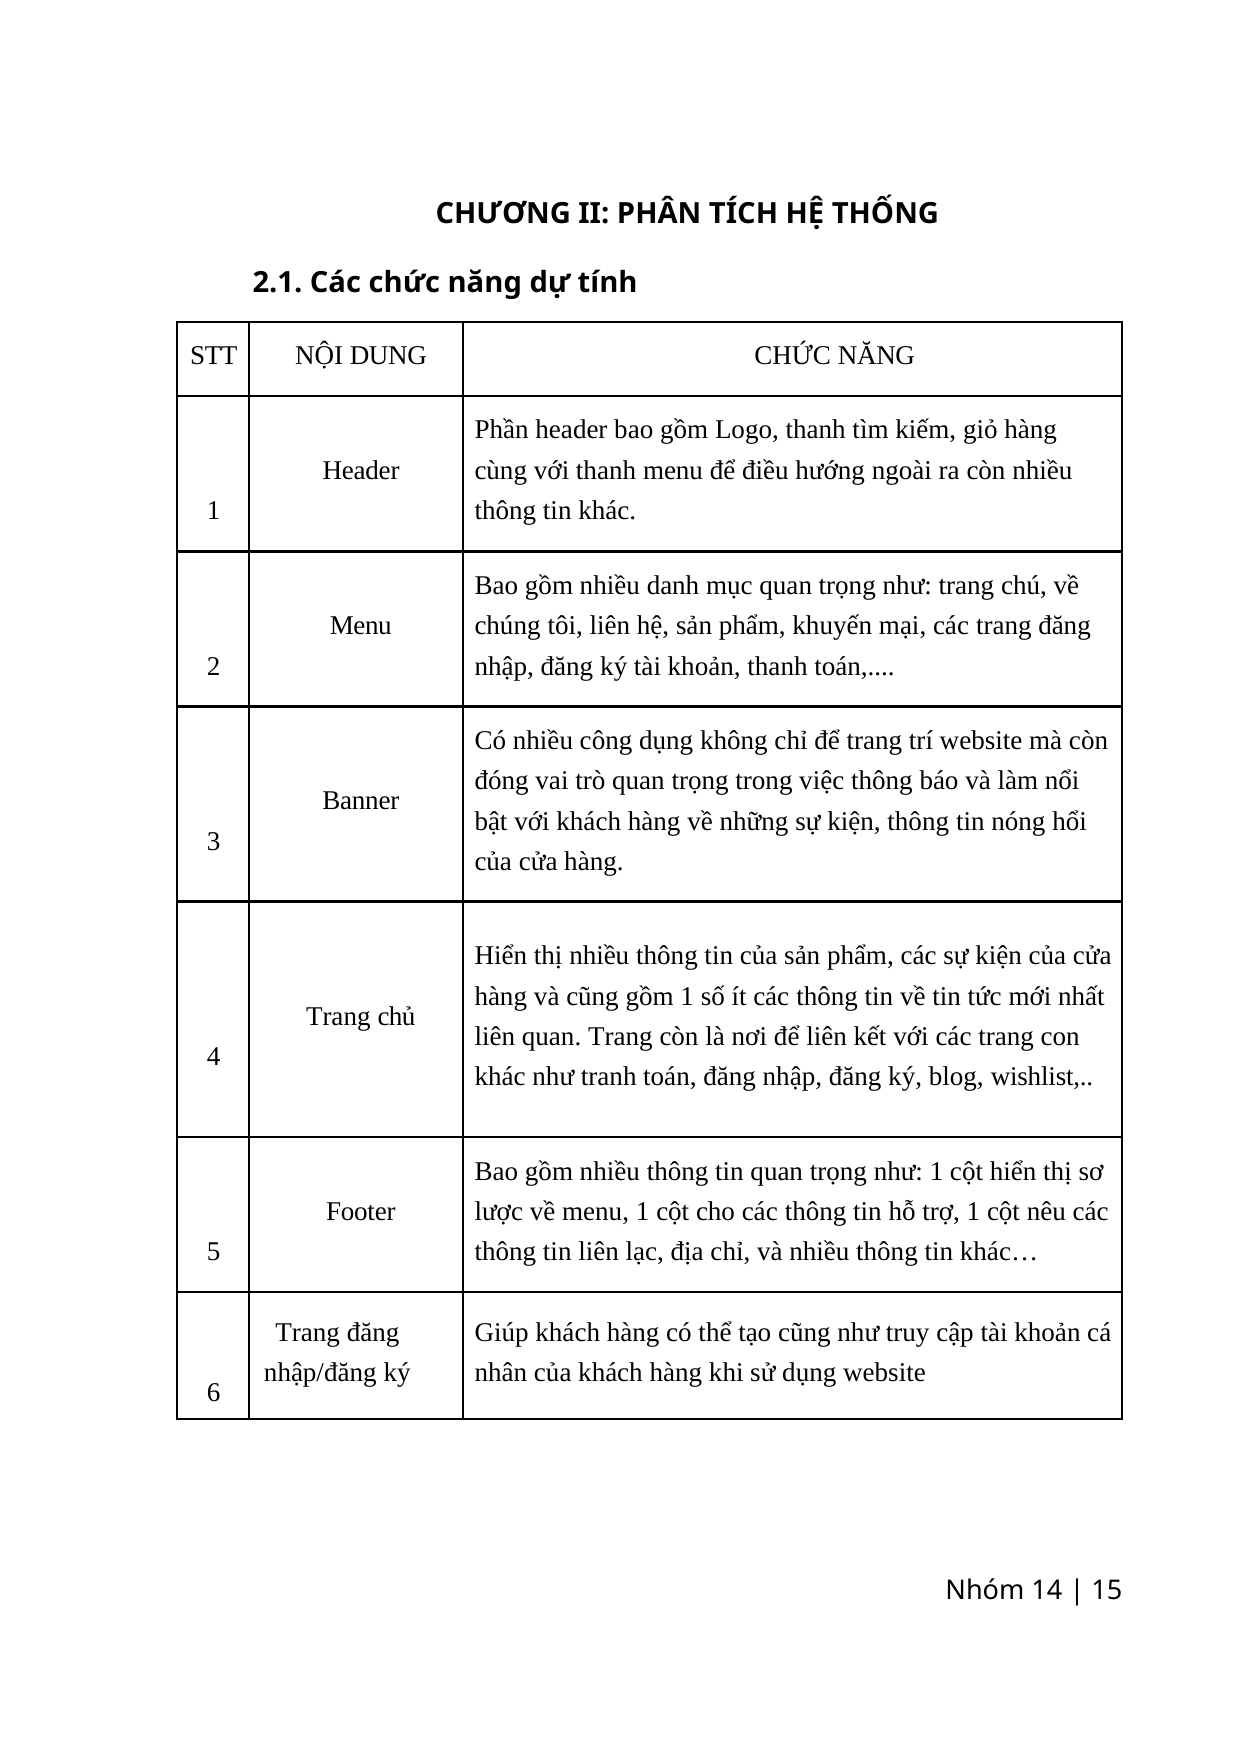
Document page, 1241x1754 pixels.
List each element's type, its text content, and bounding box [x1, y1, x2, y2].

table_cell Trang chủ [250, 903, 462, 1136]
table_cell 5 [178, 1138, 248, 1291]
table_cell 1 [178, 397, 248, 550]
table_cell Menu [250, 553, 462, 705]
table_cell 2 [178, 553, 248, 705]
table_cell Bao gồm nhiều thông tin quan trọng như: 1 cột hiển thị sơ lược về menu, 1 cột cho các thông tin hỗ trợ, 1 cột nêu các thông tin liên lạc, địa chỉ, và nhiều thông tin khác… [464, 1138, 1121, 1291]
subtitle CHƯƠNG II: PHÂN TÍCH HỆ THỐNG [177, 193, 1122, 232]
table_cell Banner [250, 708, 462, 900]
table_cell Footer [250, 1138, 462, 1291]
table_header CHỨC NĂNG [464, 323, 1121, 394]
table_header STT [178, 323, 248, 394]
table_cell Giúp khách hàng có thể tạo cũng như truy cập tài khoản cá nhân của khách hàng khi sử dụng website [464, 1293, 1121, 1418]
table_cell Hiển thị nhiều thông tin của sản phẩm, các sự kiện của cửa hàng và cũng gồm 1 số ít các thông tin về tin tức mới nhất liên quan. Trang còn là nơi để liên kết với các trang con khác như tranh toán, đăng nhập, đăng ký, blog, wishlist,.. [464, 903, 1121, 1136]
table_cell 6 [178, 1293, 248, 1418]
table_cell Bao gồm nhiều danh mục quan trọng như: trang chú, về chúng tôi, liên hệ, sản phẩm, khuyến mại, các trang đăng nhập, đăng ký tài khoản, thanh toán,.... [464, 553, 1121, 705]
table_cell Có nhiều công dụng không chỉ để trang trí website mà còn đóng vai trò quan trọng trong việc thông báo và làm nổi bật với khách hàng về những sự kiện, thông tin nóng hổi của cửa hàng. [464, 708, 1121, 900]
table_cell Trang đăng nhập/đăng ký [250, 1293, 462, 1418]
table_cell 3 [178, 708, 248, 900]
table_header NỘI DUNG [250, 323, 462, 394]
table_cell Header [250, 397, 462, 550]
subtitle 2.1. Các chức năng dự tính [177, 261, 1122, 301]
table_cell 4 [178, 903, 248, 1136]
table_cell Phần header bao gồm Logo, thanh tìm kiếm, giỏ hàng cùng với thanh menu để điều hướng ngoài ra còn nhiều thông tin khác. [464, 397, 1121, 550]
